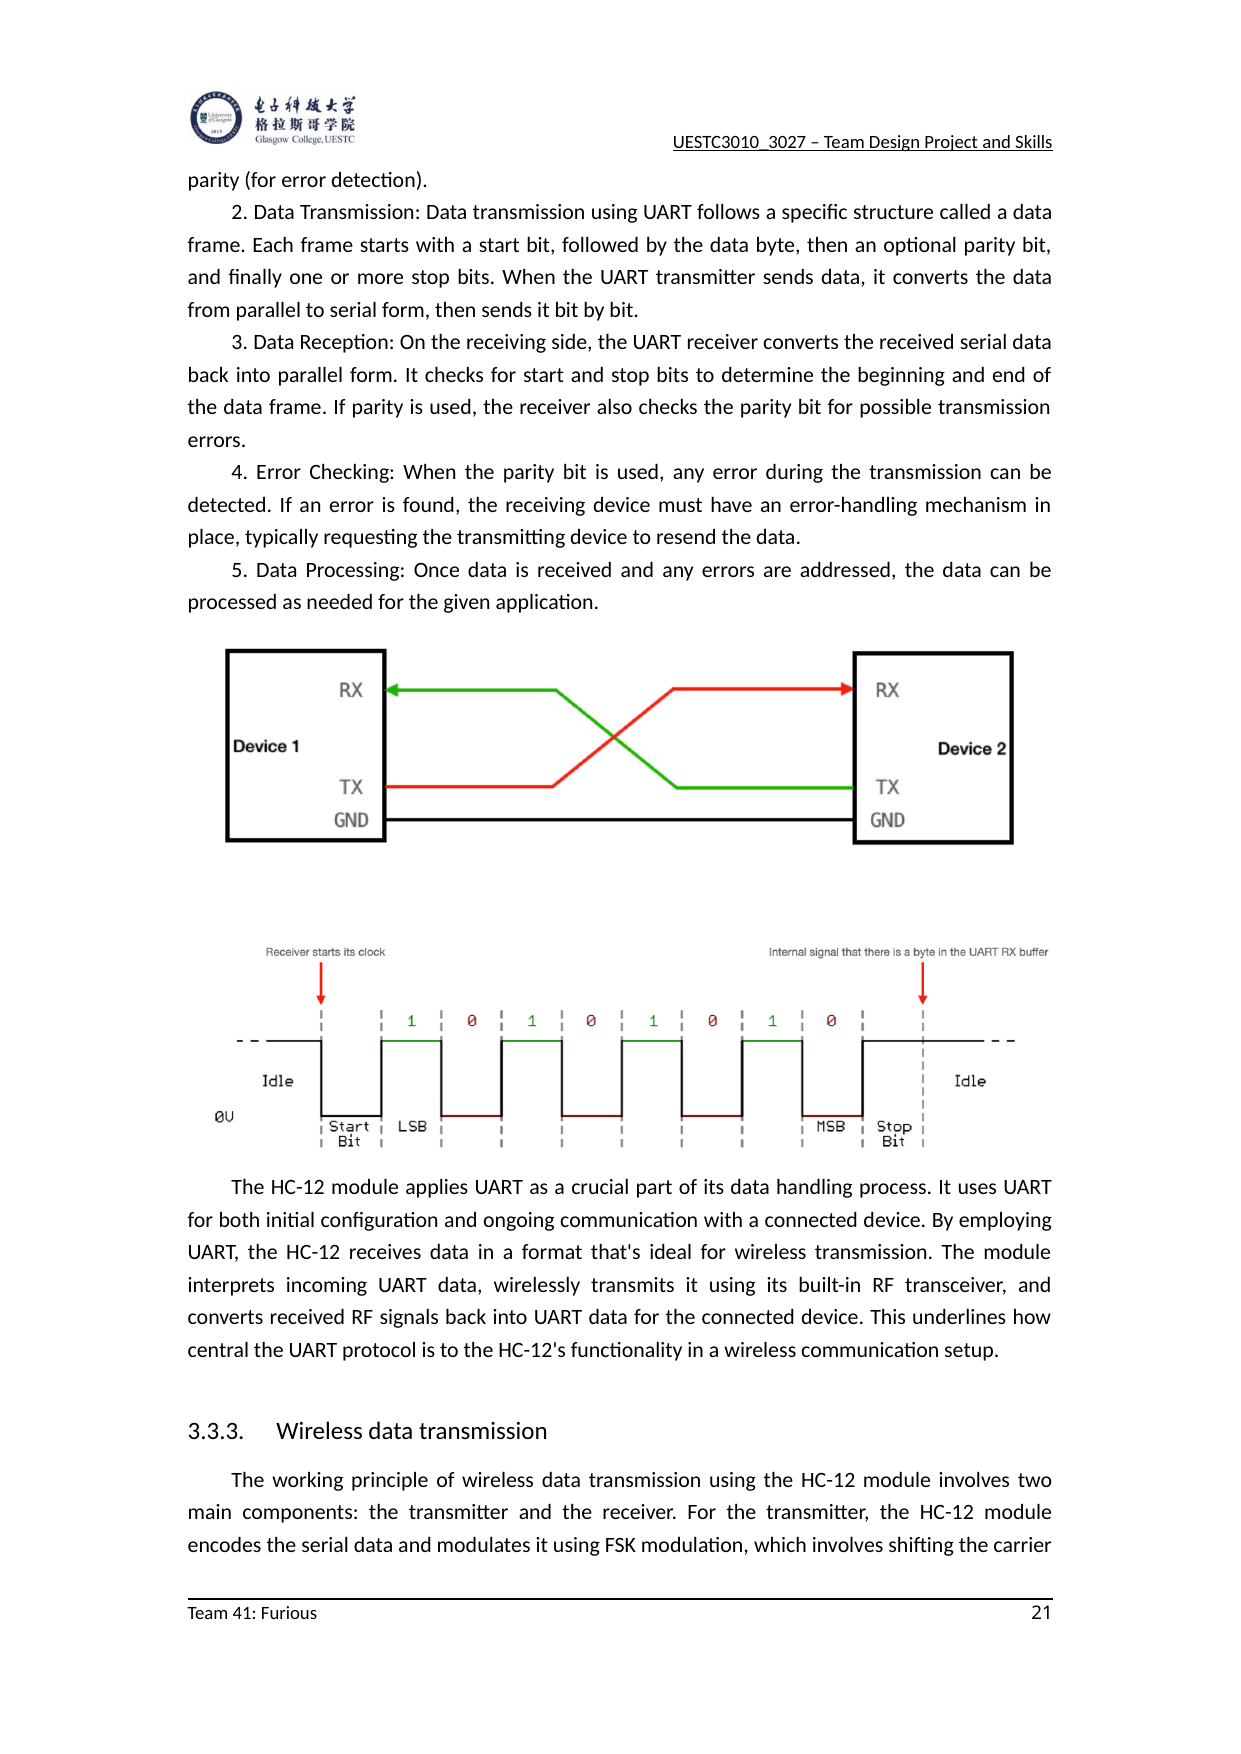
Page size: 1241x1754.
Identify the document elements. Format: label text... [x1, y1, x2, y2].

picture [187, 88, 358, 149]
text The HC-12 module applies UART as a crucial part of its data handling process. It uses UART for both initial configuration and ongoing communication with a connected device. By employing UART, the HC-12 receives data in a format that's ideal for wireless transmission. The module interprets incoming UART data, wirelessly transmits it using its built-in RF transceiver, and converts received RF signals back into UART data for the connected device. This underlines how central the UART protocol is to the HC-12's functionality in a wireless communication setup. [187, 1171, 1053, 1366]
text 4. Error Checking: When the parity bit is used, any error during the transmission can be detected. If an error is found, the receiving device must have an error-handling mechanism in place, typically requesting the transmitting device to resend the data. [187, 456, 1053, 553]
picture [187, 621, 1053, 907]
text 3. Data Reception: On the receiving side, the UART receiver converts the received serial data back into parallel form. It checks for start and stop bits to determine the beginning and end of the data frame. If parity is used, the receiver also checks the parity bit for possible transmission errors. [187, 326, 1053, 456]
text 2. Data Transmission: Data transmission using UART follows a specific structure called a data frame. Each frame starts with a start bit, followed by the data byte, then an optional parity bit, and finally one or more stop bits. When the UART transmitter sends data, it converts the data from parallel to serial form, then sends it bit by bit. [187, 196, 1053, 326]
picture [187, 921, 1053, 1160]
text Wireless data transmission [187, 1414, 1053, 1447]
text 5. Data Processing: Once data is received and any errors are addressed, the data can be processed as needed for the given application. [187, 553, 1053, 618]
